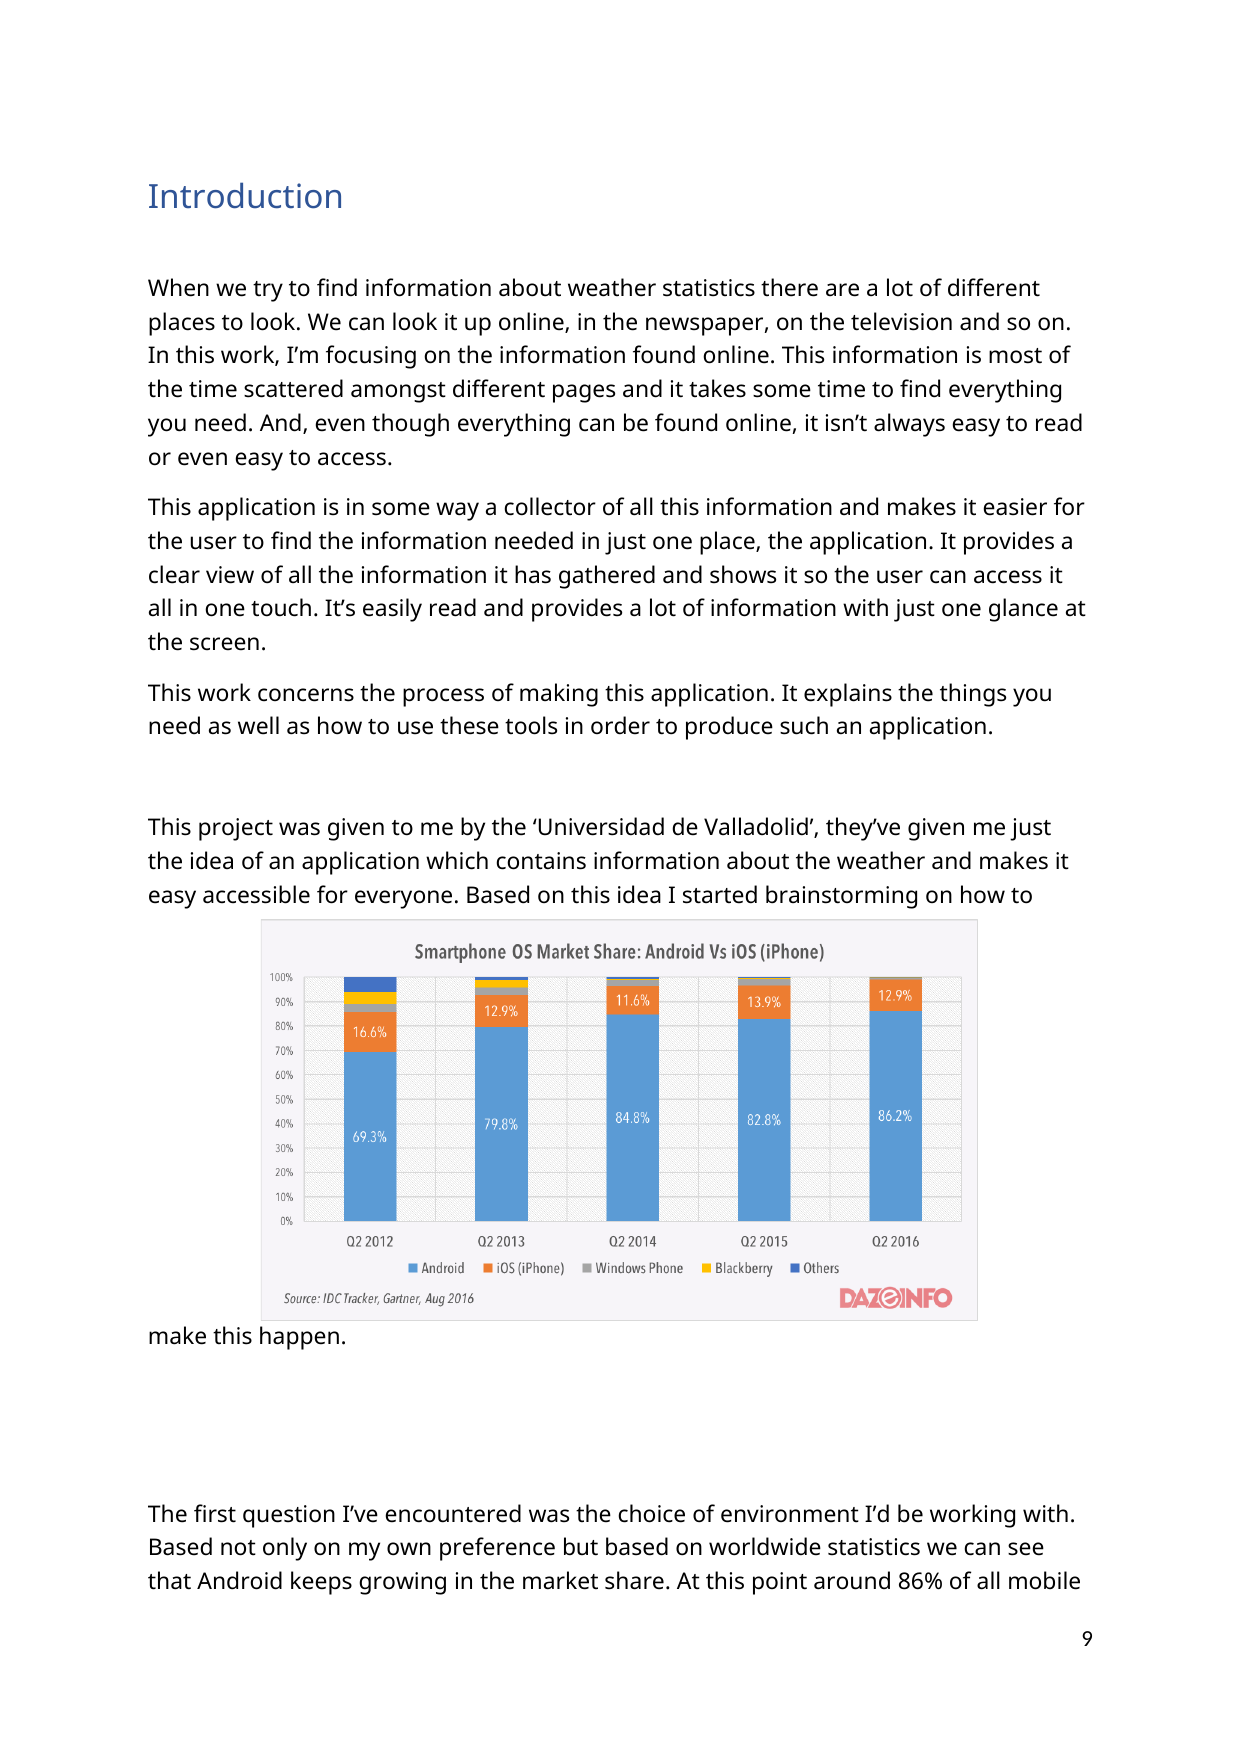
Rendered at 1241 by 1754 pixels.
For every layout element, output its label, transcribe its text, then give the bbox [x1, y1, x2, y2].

picture [260, 919, 978, 1321]
subtitle Introduction [148, 173, 1093, 218]
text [148, 1498, 1093, 1596]
text When we try to find information about weather statistics there are a lot of different places to look. We can look it up online, in the newspaper, on the television and so on. In this work, I’m focusing on the information found online. This information is most of the time scattered amongst different pages and it takes some time to find everything you need. And, even though everything can be found online, it isn’t always easy to read or even easy to access. [148, 272, 1093, 472]
text This work concerns the process of making this application. It explains the things you need as well as how to use these tools in order to produce such an application. [148, 677, 1093, 742]
text This application is in some way a collector of all this information and makes it easier for the user to find the information needed in just one place, the application. It provides a clear view of all the information it has gathered and shows it so the user can access it all in one touch. It’s easily read and provides a lot of information with just one glance at the screen. [148, 491, 1093, 657]
